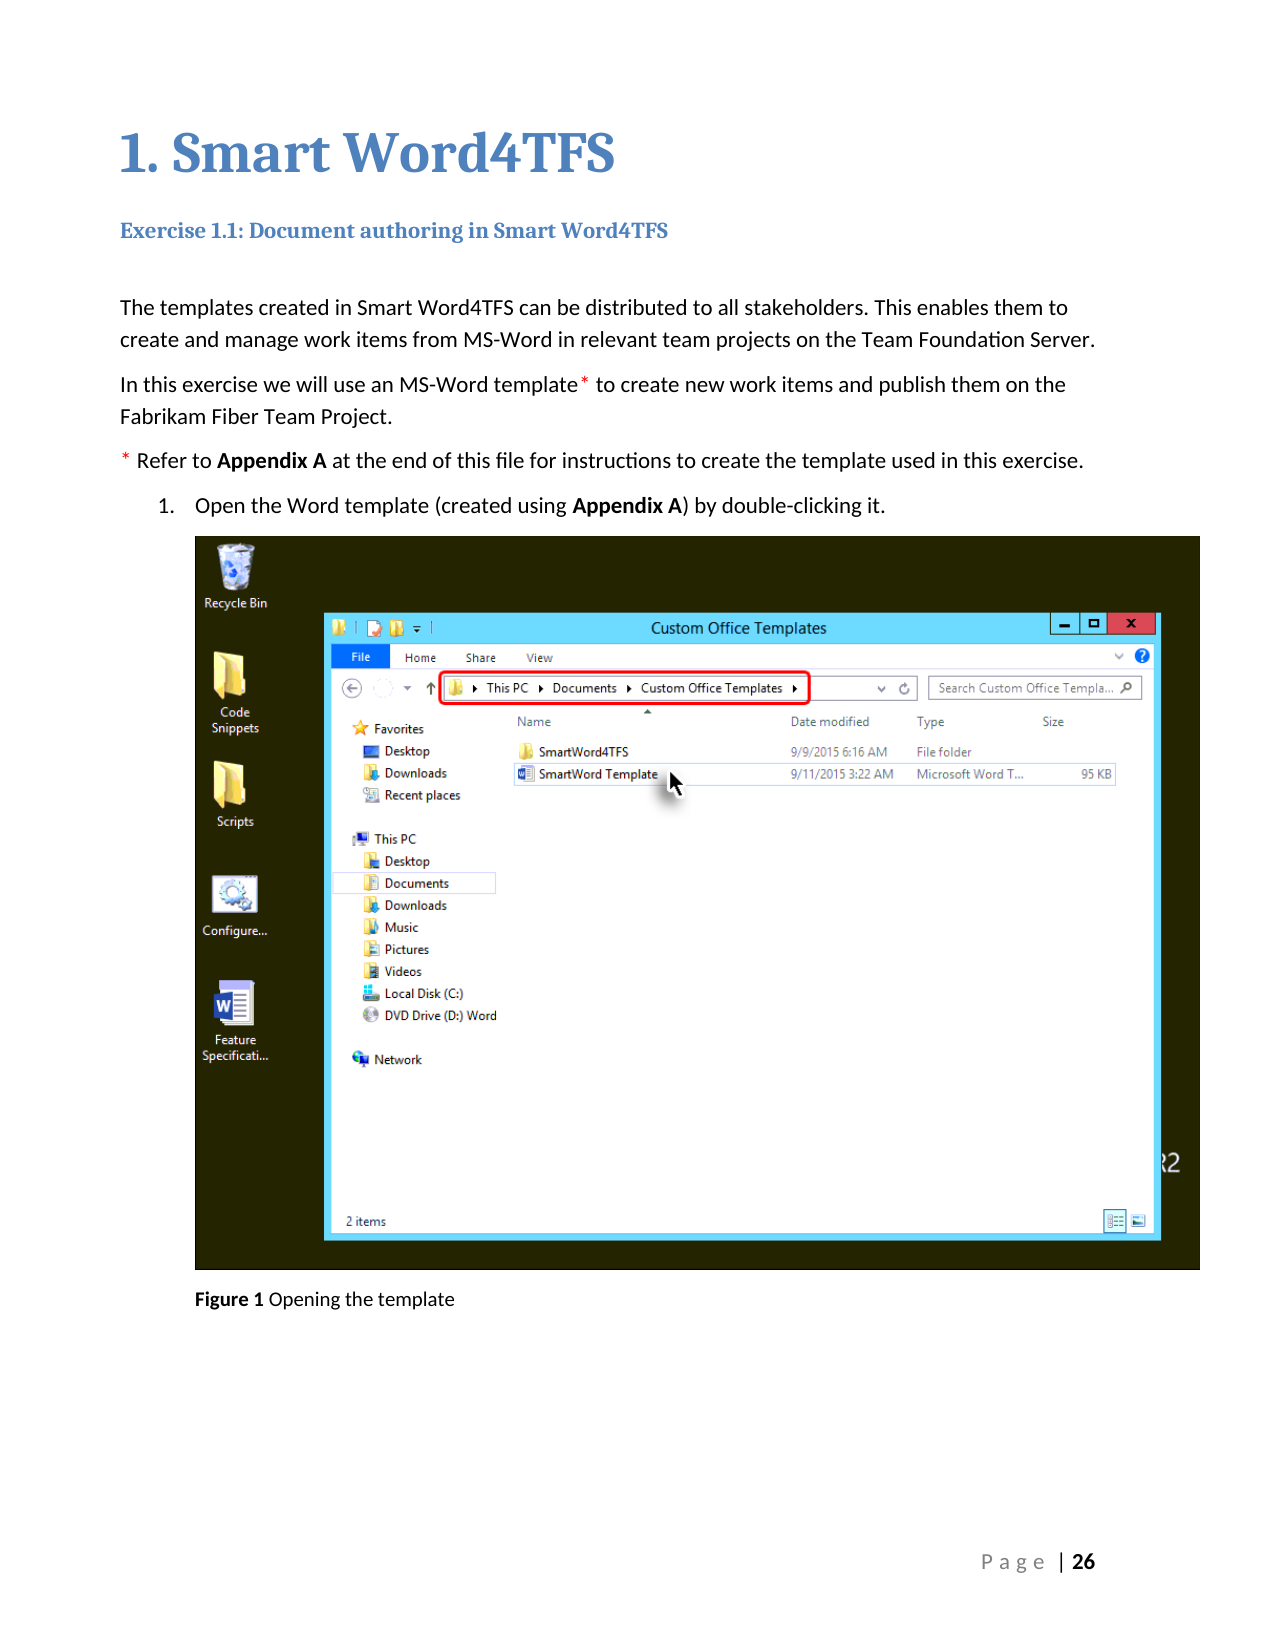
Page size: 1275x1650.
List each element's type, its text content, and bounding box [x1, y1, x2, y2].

text 1. Smart Word4TFS [120, 120, 1125, 187]
picture [195, 536, 1200, 1270]
list Open the Word template (created using Appendix A) by double-clicking it. [157, 491, 1125, 519]
text In this exercise we will use an MS-Word template* to create new work items and publish them on the Fabrikam Fiber Team Project. [120, 370, 1125, 430]
text * Refer to Appendix A at the end of this file for instructions to create the template used in this exercise. [120, 447, 1125, 474]
text The templates created in Smart Word4TFS can be distributed to all stakeholders. This enables them to create and manage work items from MS-Word in relevant team projects on the Team Foundation Server. [120, 293, 1125, 353]
text Figure 1 Opening the template [195, 1286, 1125, 1312]
